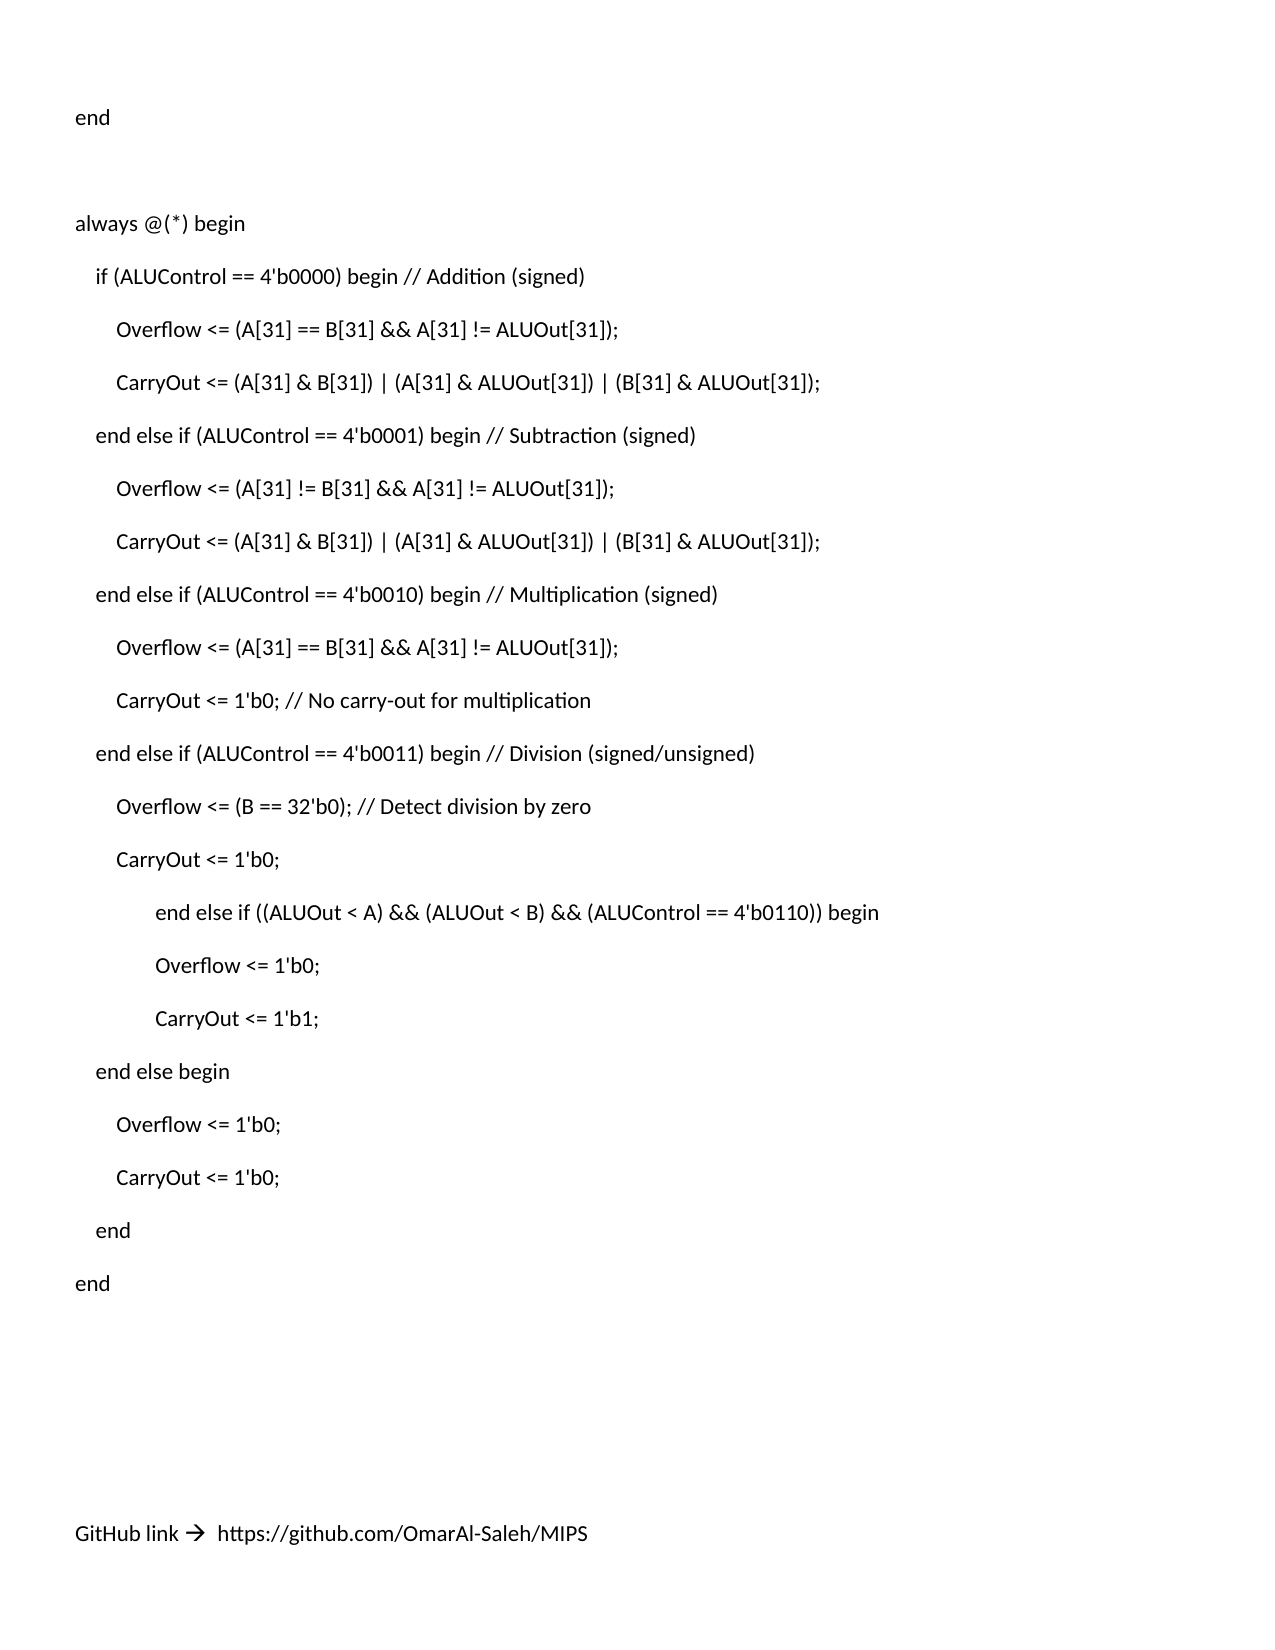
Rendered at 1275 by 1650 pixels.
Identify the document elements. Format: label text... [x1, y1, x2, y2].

text end [75, 1216, 1200, 1244]
text Overflow <= (A[31] == B[31] && A[31] != ALUOut[31]); [75, 633, 1200, 661]
text Overflow <= (A[31] != B[31] && A[31] != ALUOut[31]); [75, 474, 1200, 502]
text CarryOut <= 1'b0; // No carry-out for multiplication [75, 686, 1200, 714]
text end [75, 1269, 1200, 1297]
text CarryOut <= 1'b0; [75, 1163, 1200, 1191]
text CarryOut <= (A[31] & B[31]) | (A[31] & ALUOut[31]) | (B[31] & ALUOut[31]); [75, 368, 1200, 396]
text CarryOut <= 1'b1; [75, 1004, 1200, 1032]
text end else if ((ALUOut < A) && (ALUOut < B) && (ALUControl == 4'b0110)) begin [75, 898, 1200, 926]
text end else if (ALUControl == 4'b0010) begin // Multiplication (signed) [75, 580, 1200, 608]
text end [75, 103, 1200, 131]
text end else begin [75, 1057, 1200, 1085]
text Overflow <= 1'b0; [75, 951, 1200, 979]
text CarryOut <= 1'b0; [75, 845, 1200, 873]
text end else if (ALUControl == 4'b0001) begin // Subtraction (signed) [75, 421, 1200, 449]
text Overflow <= 1'b0; [75, 1110, 1200, 1138]
text if (ALUControl == 4'b0000) begin // Addition (signed) [75, 262, 1200, 290]
text CarryOut <= (A[31] & B[31]) | (A[31] & ALUOut[31]) | (B[31] & ALUOut[31]); [75, 527, 1200, 555]
text Overflow <= (B == 32'b0); // Detect division by zero [75, 792, 1200, 820]
text end else if (ALUControl == 4'b0011) begin // Division (signed/unsigned) [75, 739, 1200, 767]
text Overflow <= (A[31] == B[31] && A[31] != ALUOut[31]); [75, 315, 1200, 343]
text always @(*) begin [75, 209, 1200, 237]
